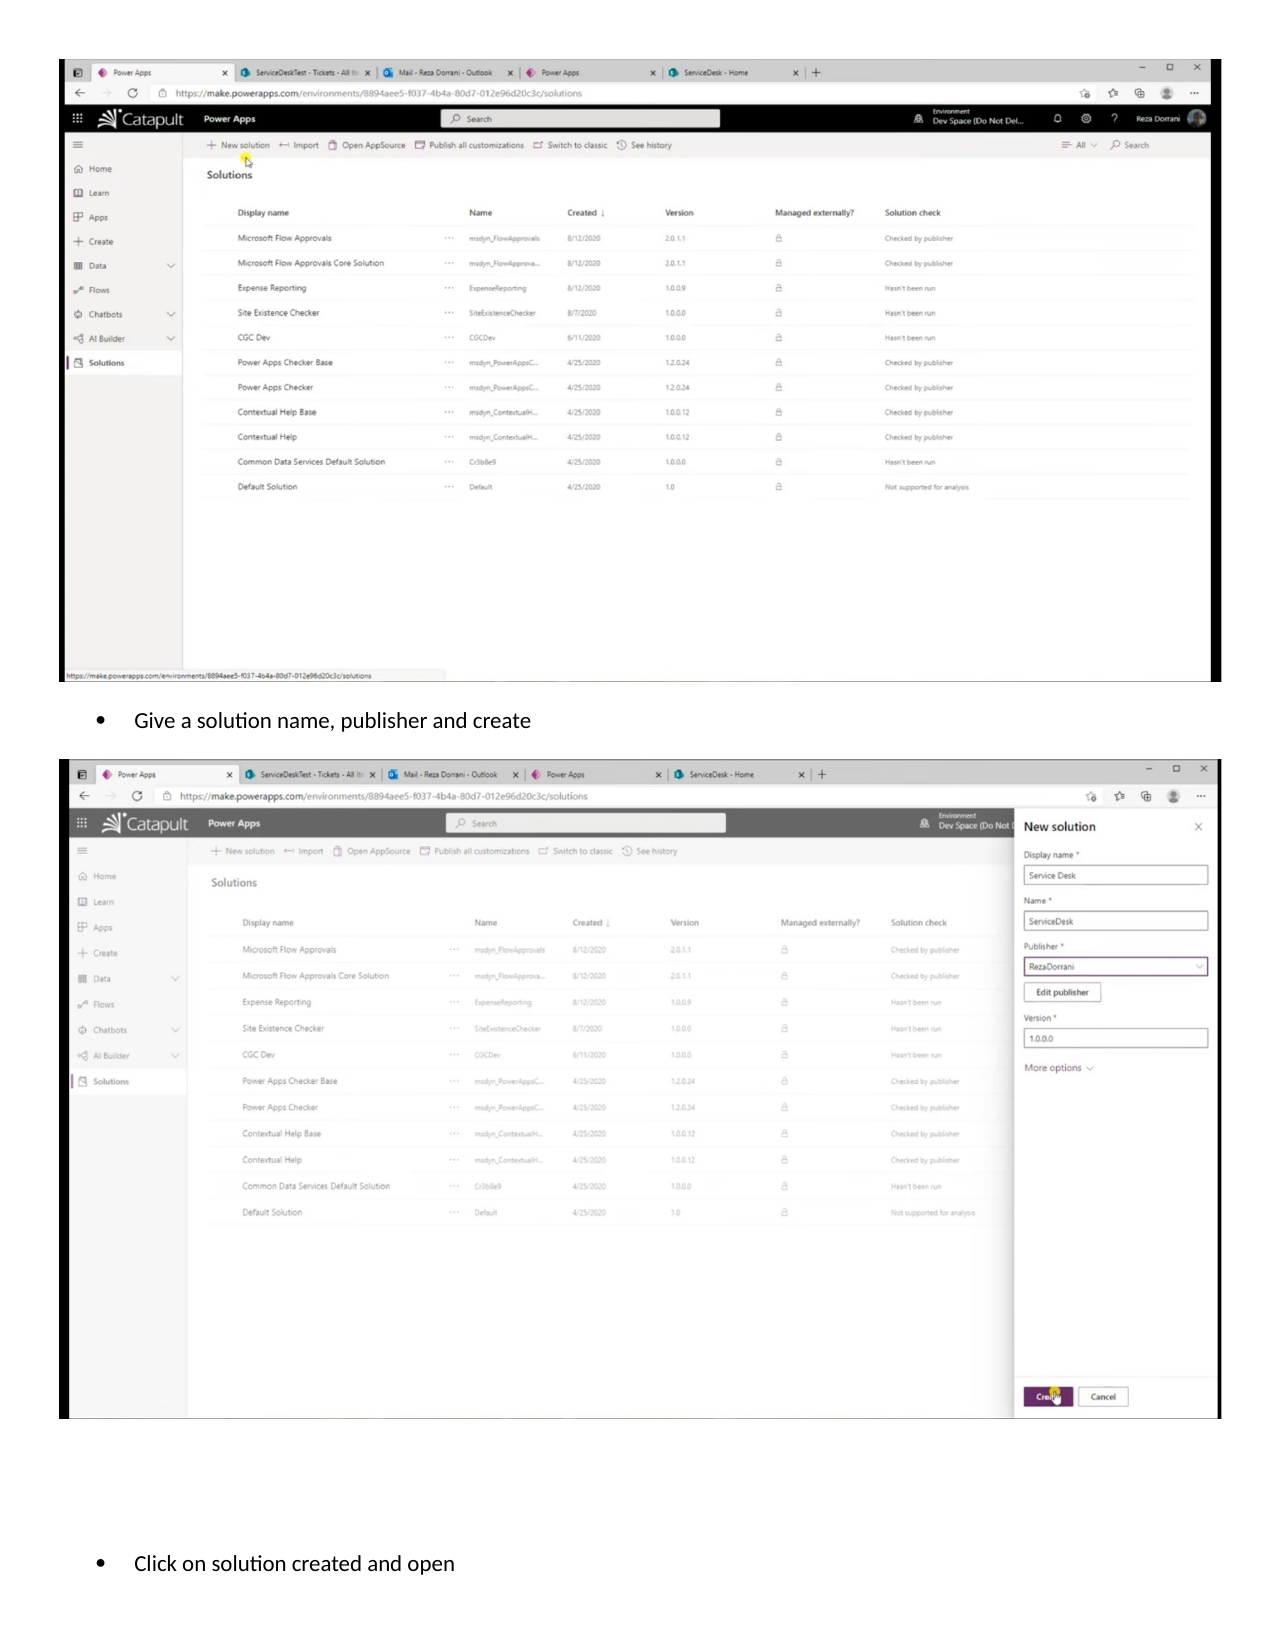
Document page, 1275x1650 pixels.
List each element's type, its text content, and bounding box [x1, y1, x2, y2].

list Click on solution created and open [97, 1549, 1216, 1577]
picture [59, 59, 1222, 682]
picture [59, 759, 1222, 1419]
list Give a solution name, publisher and create [97, 707, 1216, 734]
